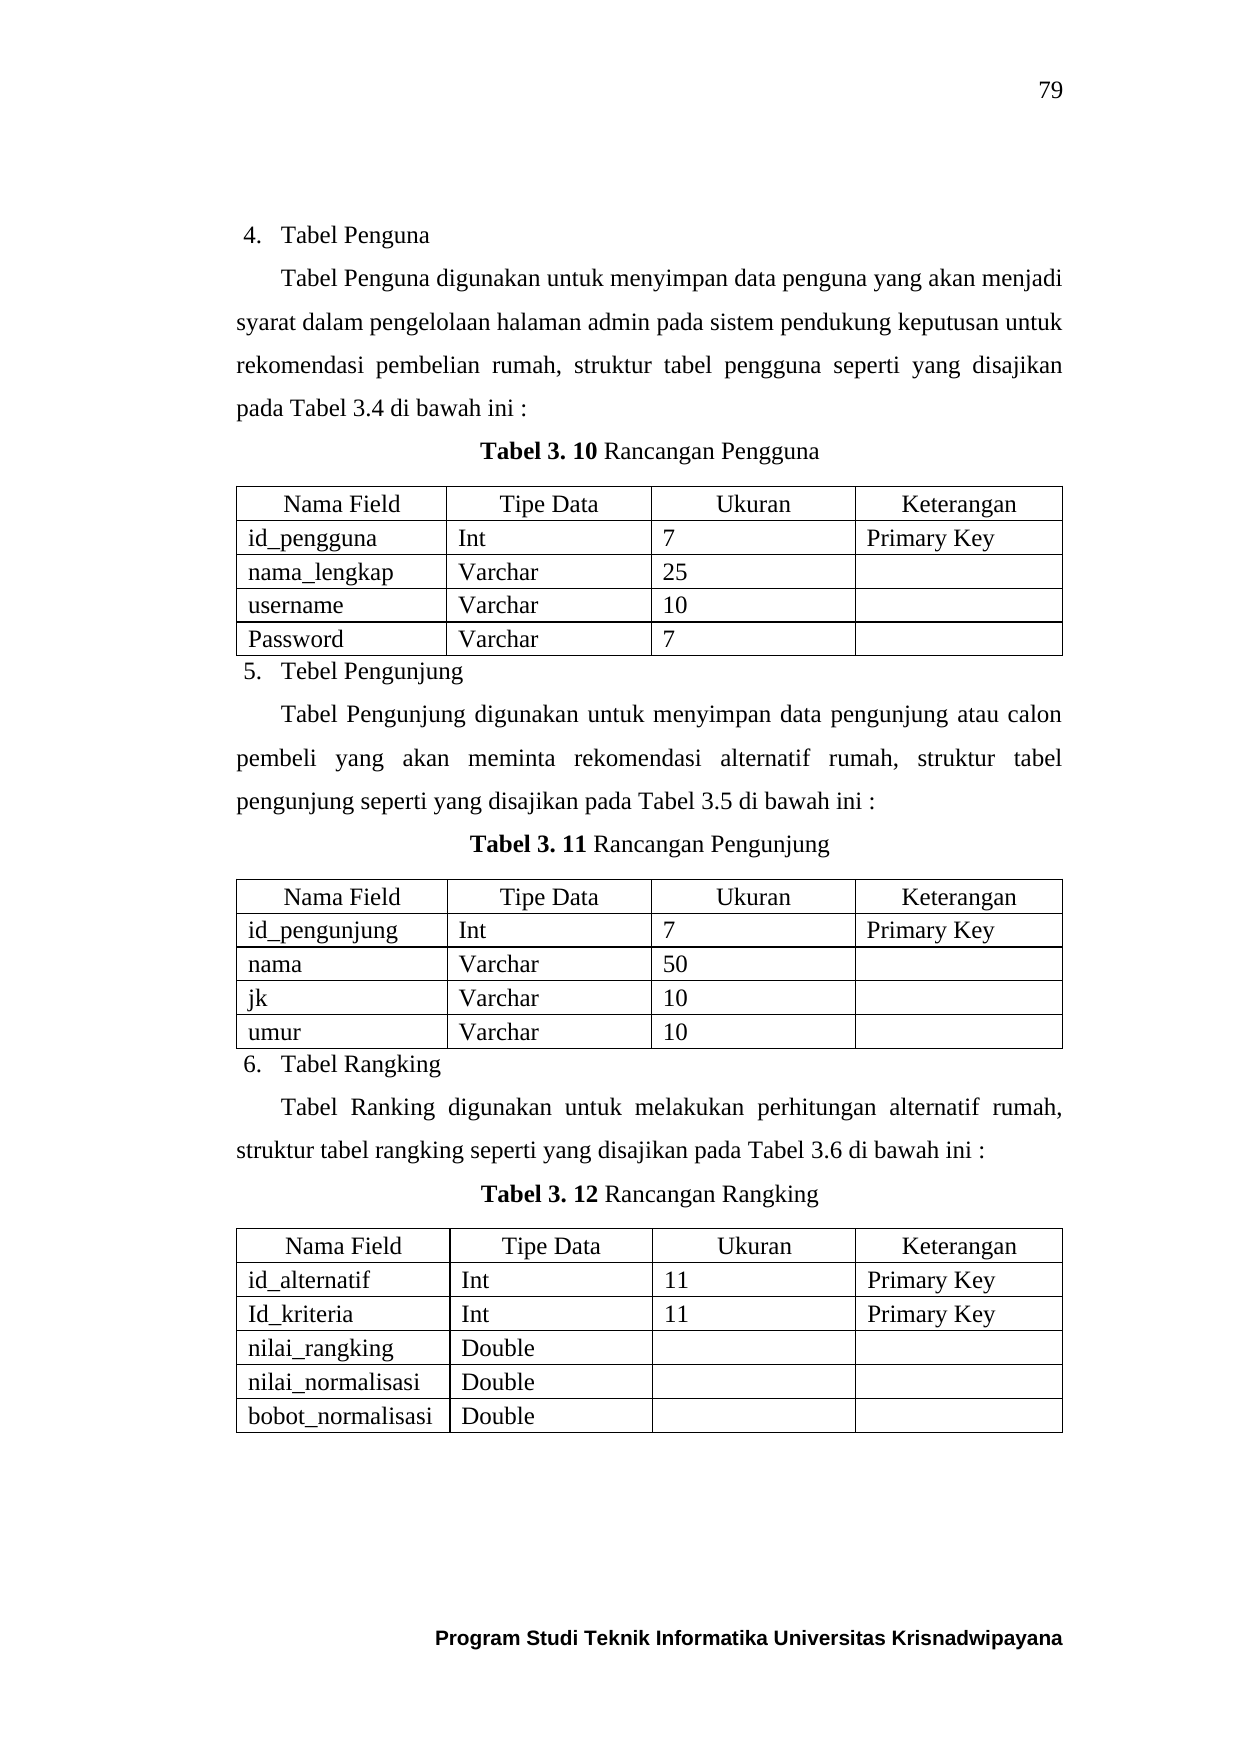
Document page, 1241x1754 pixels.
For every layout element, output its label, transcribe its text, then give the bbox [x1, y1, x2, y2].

table_cell Password [237, 623, 446, 655]
table_cell Varchar [448, 948, 651, 980]
table_cell id_pengunjung [237, 914, 447, 946]
table_cell 10 [652, 981, 855, 1014]
text Tabel Pengunjung digunakan untuk menyimpan data pengunjung atau calon pembeli yang akan meminta rekomendasi alternatif rumah, struktur tabel pengunjung seperti yang disajikan pada Tabel 3.5 di bawah ini : [236, 699, 1063, 814]
table_cell 50 [652, 948, 855, 980]
text Tabel 3. 10 Rancangan Pengguna [236, 436, 1063, 465]
text Tabel 3. 11 Rancangan Pengunjung [236, 829, 1063, 858]
table_header Tipe Data [447, 487, 651, 519]
table_cell Int [451, 1297, 652, 1330]
table_cell id_pengguna [237, 521, 446, 553]
table_cell bobot_normalisasi [237, 1399, 449, 1432]
table_cell nama_lengkap [237, 555, 446, 587]
table_cell 11 [653, 1297, 855, 1330]
list Tebel Pengunjung [243, 656, 1063, 685]
table_cell [856, 1365, 1062, 1398]
table_cell [856, 589, 1062, 621]
table_cell Varchar [447, 623, 651, 655]
table_header Ukuran [652, 880, 855, 912]
table_cell nama [237, 948, 447, 980]
table_cell nilai_rangking [237, 1331, 449, 1364]
table_cell 25 [652, 555, 855, 587]
table_cell 7 [652, 521, 855, 553]
table_header Tipe Data [448, 880, 651, 912]
table_cell 10 [652, 589, 855, 621]
table_cell [856, 623, 1062, 655]
table_cell [653, 1331, 855, 1364]
table_cell Primary Key [856, 1297, 1062, 1330]
table_cell Varchar [448, 1015, 651, 1048]
table_cell nilai_normalisasi [237, 1365, 449, 1398]
table_header Tipe Data [451, 1229, 652, 1262]
table_cell id_alternatif [237, 1263, 449, 1296]
table_header Keterangan [856, 880, 1062, 912]
table_cell Primary Key [856, 914, 1062, 946]
table_cell 11 [653, 1263, 855, 1296]
table_cell Double [451, 1399, 652, 1432]
table_cell [856, 1331, 1062, 1364]
table_cell [856, 948, 1062, 980]
text Tabel Penguna digunakan untuk menyimpan data penguna yang akan menjadi syarat dalam pengelolaan halaman admin pada sistem pendukung keputusan untuk rekomendasi pembelian rumah, struktur tabel pengguna seperti yang disajikan pada Tabel 3.4 di bawah ini : [236, 263, 1063, 422]
table_cell Id_kriteria [237, 1297, 449, 1330]
list Tabel Penguna [243, 220, 1063, 249]
table_header Nama Field [237, 1229, 449, 1262]
table_header Ukuran [653, 1229, 855, 1262]
table_cell [856, 1399, 1062, 1432]
table_header Nama Field [237, 487, 446, 519]
table_cell Int [447, 521, 651, 553]
text Tabel 3. 12 Rancangan Rangking [236, 1179, 1063, 1207]
table_cell Int [448, 914, 651, 946]
table_header Keterangan [856, 487, 1062, 519]
table_cell Int [451, 1263, 652, 1296]
table_cell 10 [652, 1015, 855, 1048]
table_cell umur [237, 1015, 447, 1048]
table_header Keterangan [856, 1229, 1062, 1262]
table_cell [856, 1015, 1062, 1048]
table_cell Varchar [447, 589, 651, 621]
table_cell Double [451, 1365, 652, 1398]
table_cell Varchar [448, 981, 651, 1014]
table_cell 7 [652, 914, 855, 946]
table_cell Varchar [447, 555, 651, 587]
table_cell 7 [652, 623, 855, 655]
table_cell Primary Key [856, 1263, 1062, 1296]
table_cell [856, 555, 1062, 587]
table_cell [653, 1365, 855, 1398]
table_cell [856, 981, 1062, 1014]
table_cell jk [237, 981, 447, 1014]
table_header Nama Field [237, 880, 447, 912]
text Tabel Ranking digunakan untuk melakukan perhitungan alternatif rumah, struktur tabel rangking seperti yang disajikan pada Tabel 3.6 di bawah ini : [236, 1092, 1063, 1164]
table_header Ukuran [652, 487, 855, 519]
table_cell username [237, 589, 446, 621]
table_cell Double [451, 1331, 652, 1364]
table_cell [653, 1399, 855, 1432]
table_cell Primary Key [856, 521, 1062, 553]
list Tabel Rangking [243, 1049, 1063, 1078]
